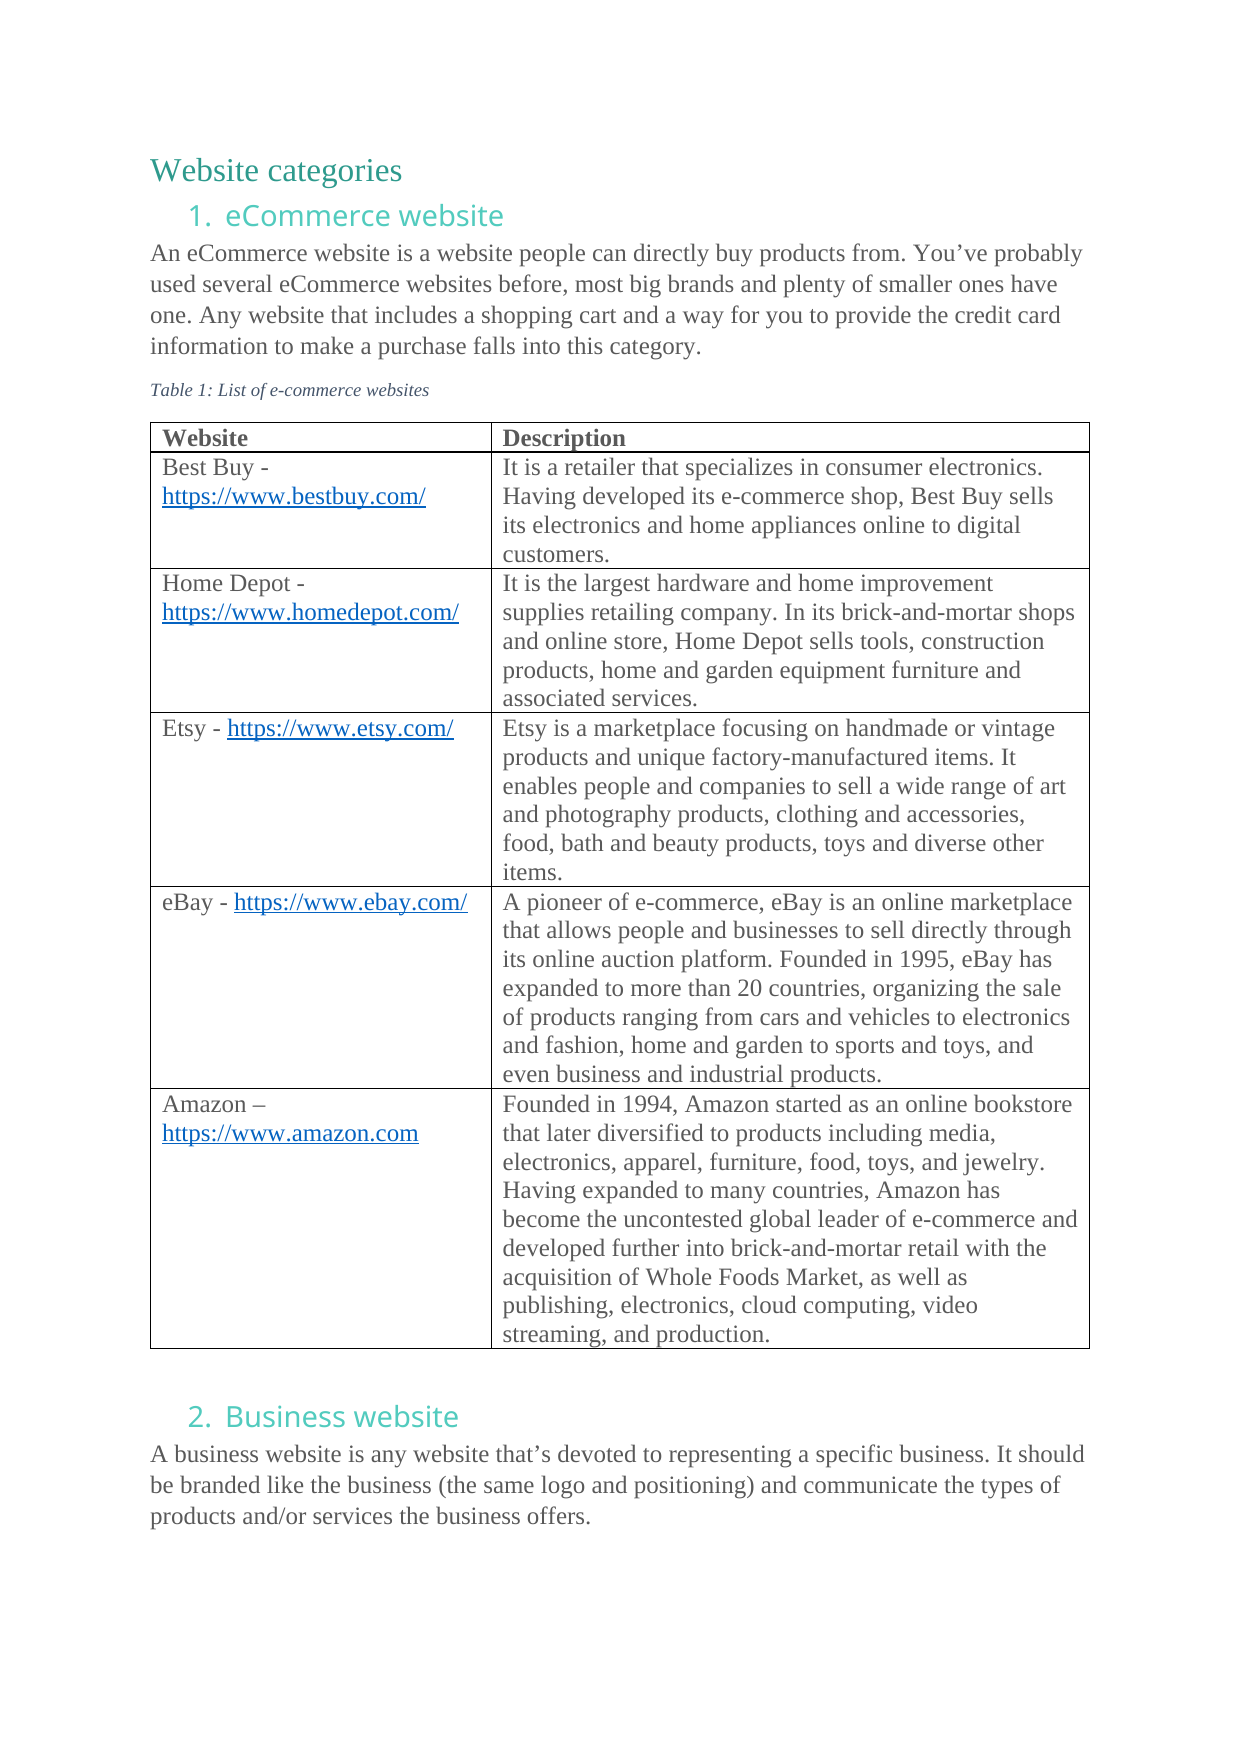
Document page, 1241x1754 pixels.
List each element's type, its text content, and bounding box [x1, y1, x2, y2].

table_cell Founded in 1994, Amazon started as an online bookstore that later diversified to products including media, electronics, apparel, furniture, food, toys, and jewelry. Having expanded to many countries, Amazon has become the uncontested global leader of e-commerce and developed further into brick-and-mortar retail with the acquisition of Whole Foods Market, as well as publishing, electronics, cloud computing, video streaming, and production. [492, 1089, 1089, 1348]
table_cell Best Buy - https://www.bestbuy.com/ [151, 453, 491, 567]
subtitle Business website [187, 1397, 1090, 1436]
table_cell It is the largest hardware and home improvement supplies retailing company. In its brick-and-mortar shops and online store, Home Depot sells tools, construction products, home and garden equipment furniture and associated services. [492, 569, 1089, 712]
table_header Description [492, 423, 1089, 451]
table_cell Etsy is a marketplace focusing on handmade or vintage products and unique factory-manufactured items. It enables people and companies to sell a wide range of art and photography products, clothing and accessories, food, bath and beauty products, toys and diverse other items. [492, 713, 1089, 886]
table_cell Etsy - https://www.etsy.com/ [151, 713, 491, 886]
table_cell Amazon – https://www.amazon.com [151, 1089, 491, 1348]
table_header Website [151, 423, 491, 451]
text An eCommerce website is a website people can directly buy products from. You’ve probably used several eCommerce websites before, most big brands and plenty of smaller ones have one. Any website that includes a shopping cart and a way for you to provide the credit card information to make a purchase falls into this category. [150, 238, 1090, 360]
table_cell It is a retailer that specializes in consumer electronics. Having developed its e-commerce shop, Best Buy sells its electronics and home appliances online to digital customers. [492, 453, 1089, 567]
text Table 1: List of e-commerce websites [150, 379, 1090, 401]
text A business website is any website that’s devoted to representing a specific business. It should be branded like the business (the same logo and positioning) and communicate the types of products and/or services the business offers. [150, 1439, 1090, 1530]
table_cell eBay - https://www.ebay.com/ [151, 887, 491, 1088]
subtitle Website categories [150, 150, 1090, 188]
subtitle eCommerce website [187, 196, 1090, 235]
table_cell Home Depot - https://www.homedepot.com/ [151, 569, 491, 712]
table_cell A pioneer of e-commerce, eBay is an online marketplace that allows people and businesses to sell directly through its online auction platform. Founded in 1995, eBay has expanded to more than 20 countries, organizing the sale of products ranging from cars and vehicles to electronics and fashion, home and garden to sports and toys, and even business and industrial products. [492, 887, 1089, 1088]
